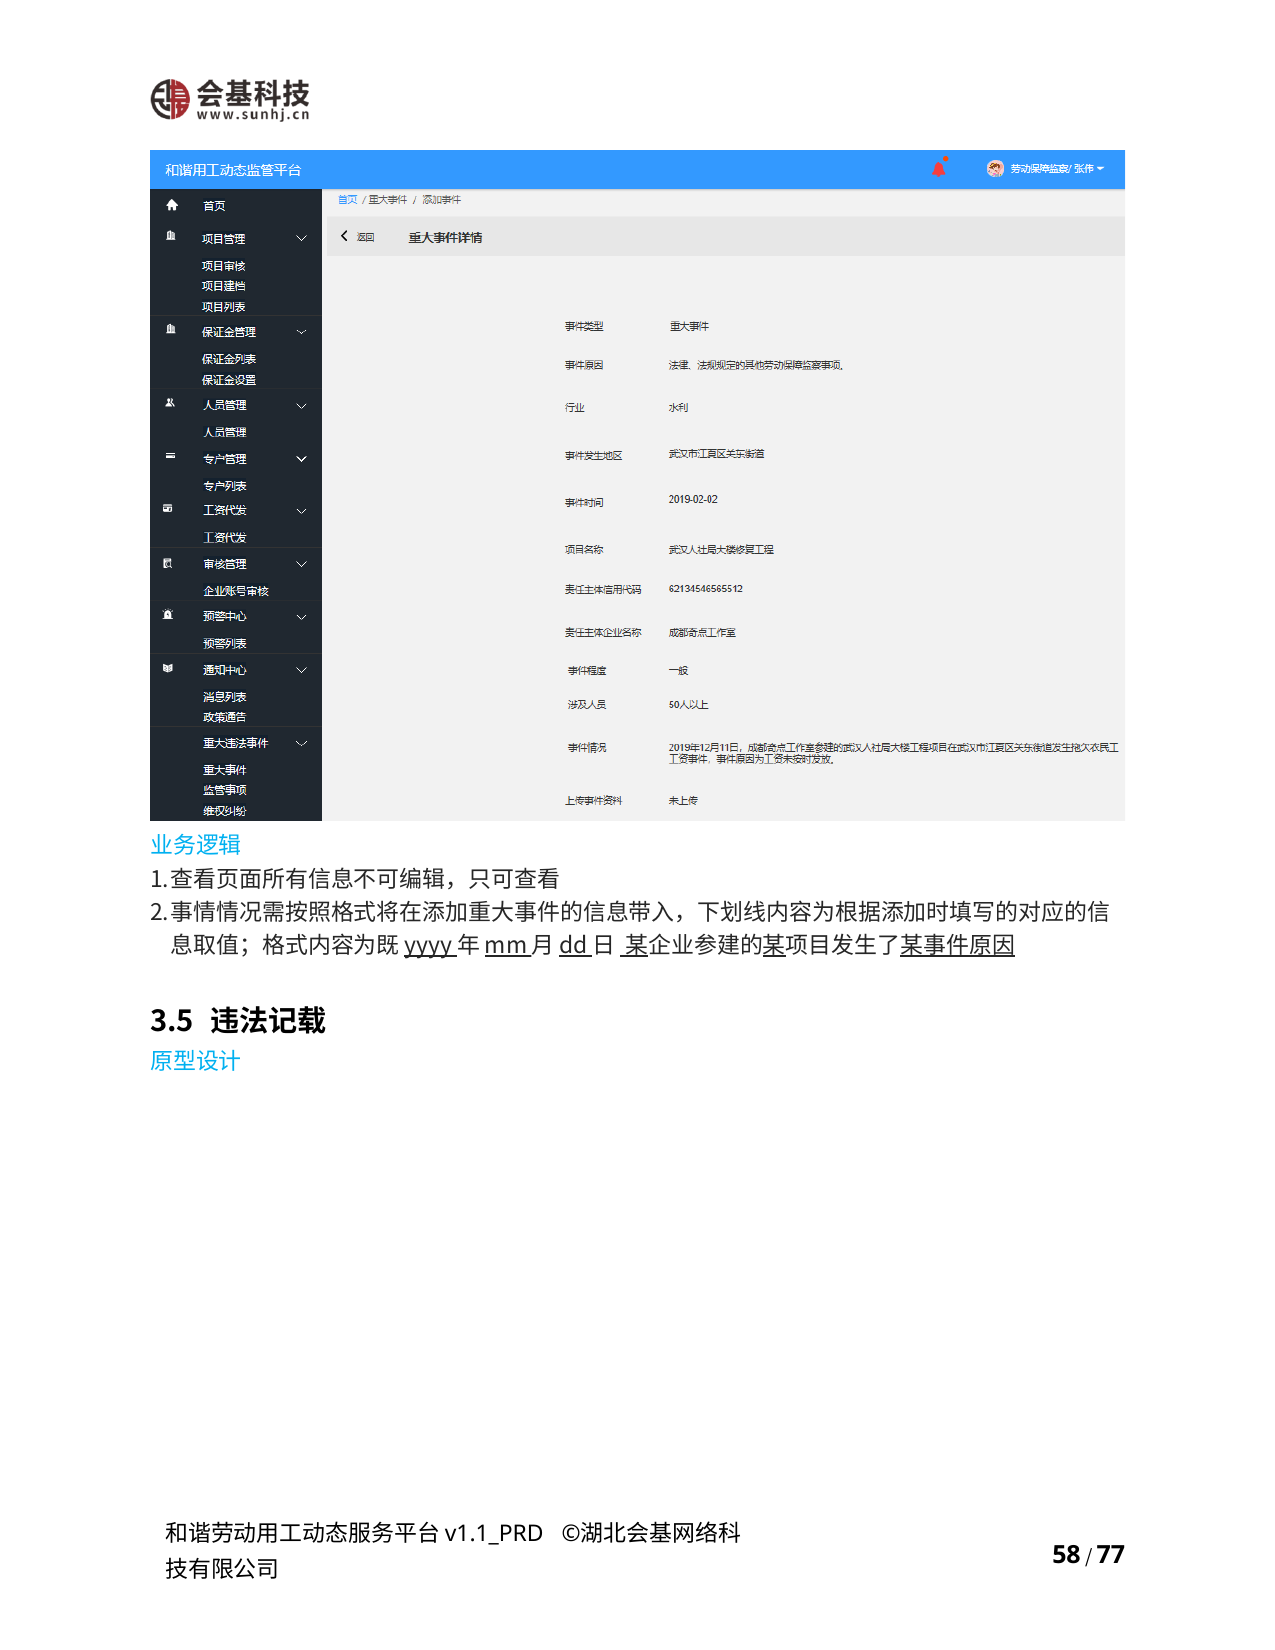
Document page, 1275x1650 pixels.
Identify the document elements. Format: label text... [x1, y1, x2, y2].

list 事情情况需按照格式将在添加重大事件的信息带入，下划线内容为根据添加时填写的对应的信息取值；格式内容为既yyyy 年mm月dd日 某企业参建的某项目发生了某事件原因 [150, 894, 1125, 960]
picture [150, 79, 309, 122]
subtitle 违法记载 [150, 998, 1125, 1040]
text 原型设计 [150, 1043, 1125, 1076]
text 业务逻辑 [150, 827, 1125, 860]
picture [150, 150, 1125, 821]
list 查看页面所有信息不可编辑，只可查看 [150, 860, 1125, 894]
